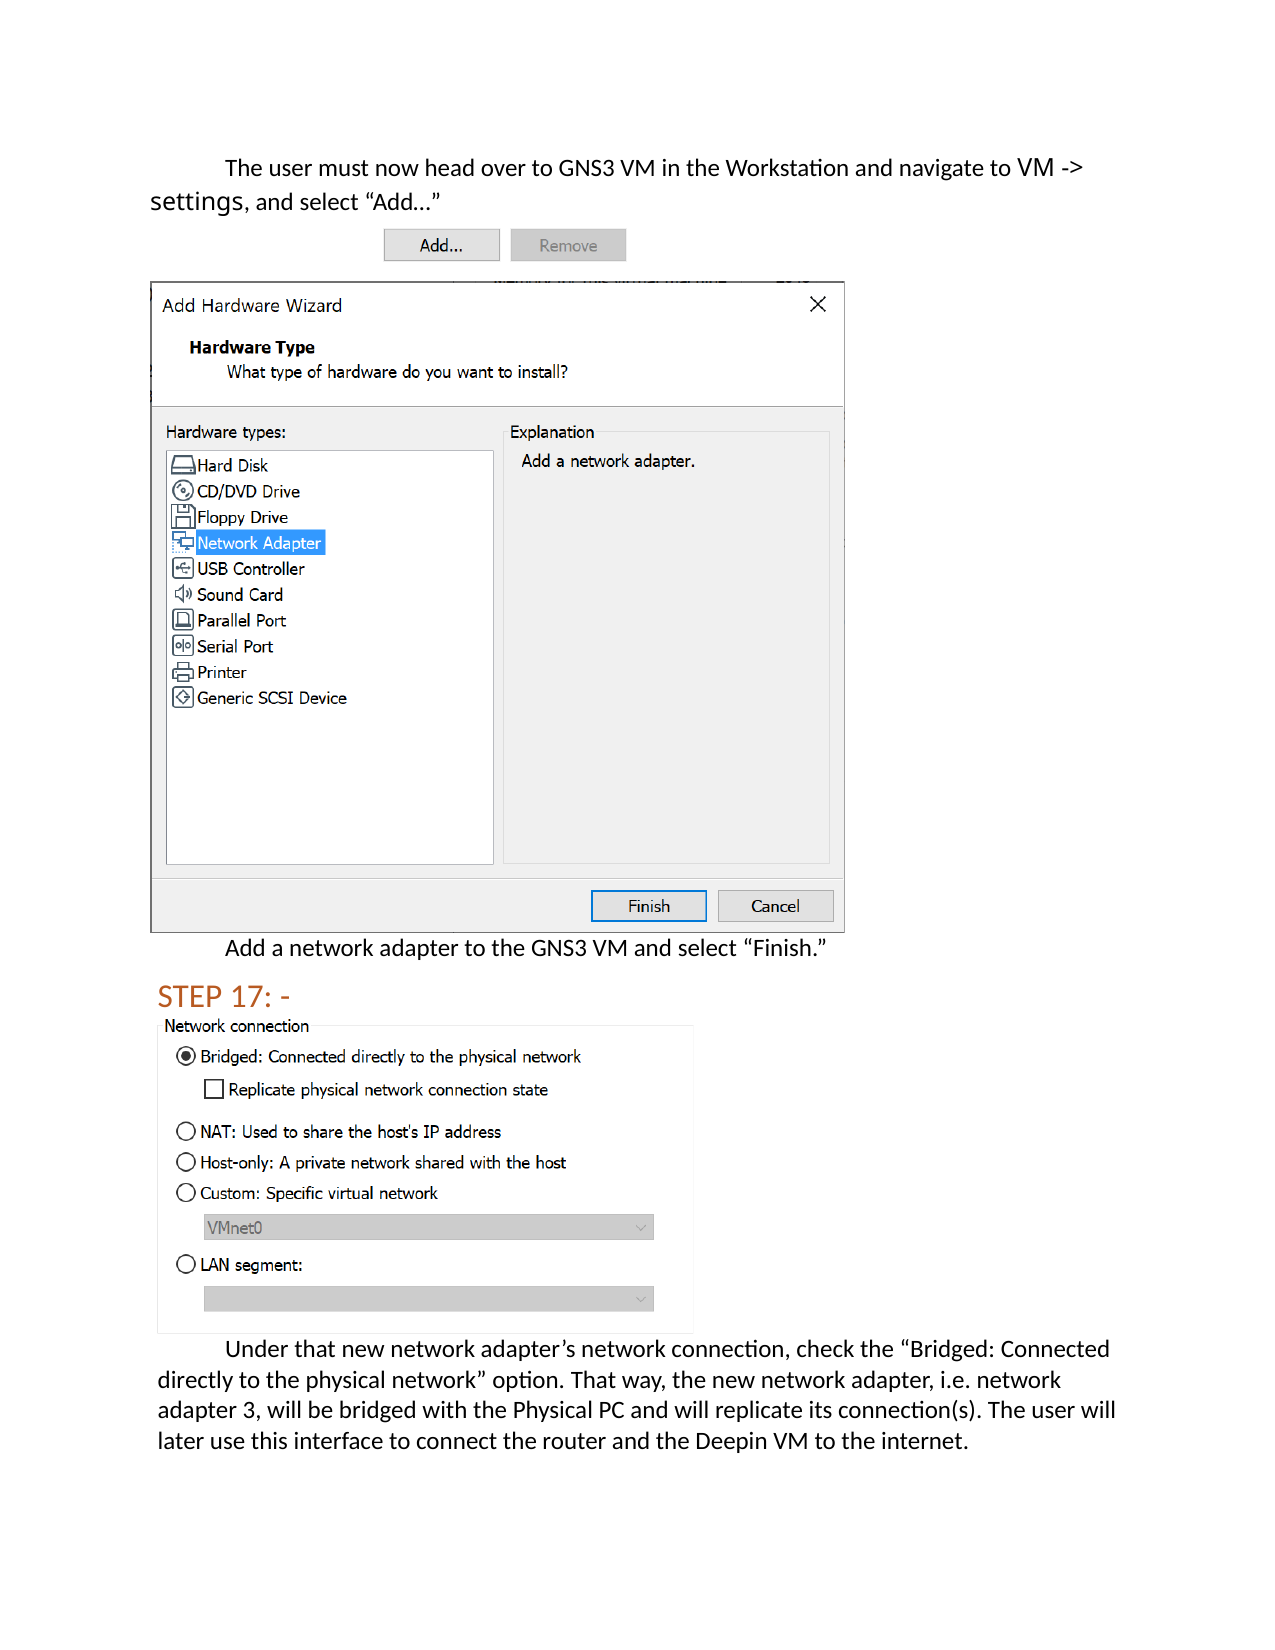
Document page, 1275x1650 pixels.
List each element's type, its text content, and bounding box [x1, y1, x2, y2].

picture [157, 1016, 694, 1334]
subtitle Step 17: - [157, 975, 1117, 1016]
text Under that new network adapter’s network connection, check the “Bridged: Connected directly to the physical network” option. That way, the new network adapter, i.e. network adapter 3, will be bridged with the Physical PC and will replicate its connection(s). The user will later use this interface to connect the router and the Deepin VM to the internet. [157, 1333, 1117, 1455]
picture [150, 218, 845, 933]
text Add a network adapter to the GNS3 VM and select “Finish.” [150, 932, 1117, 963]
text The user must now head over to GNS3 VM in the Workstation and navigate to VM -> settings, and select “Add…” [150, 150, 1117, 218]
